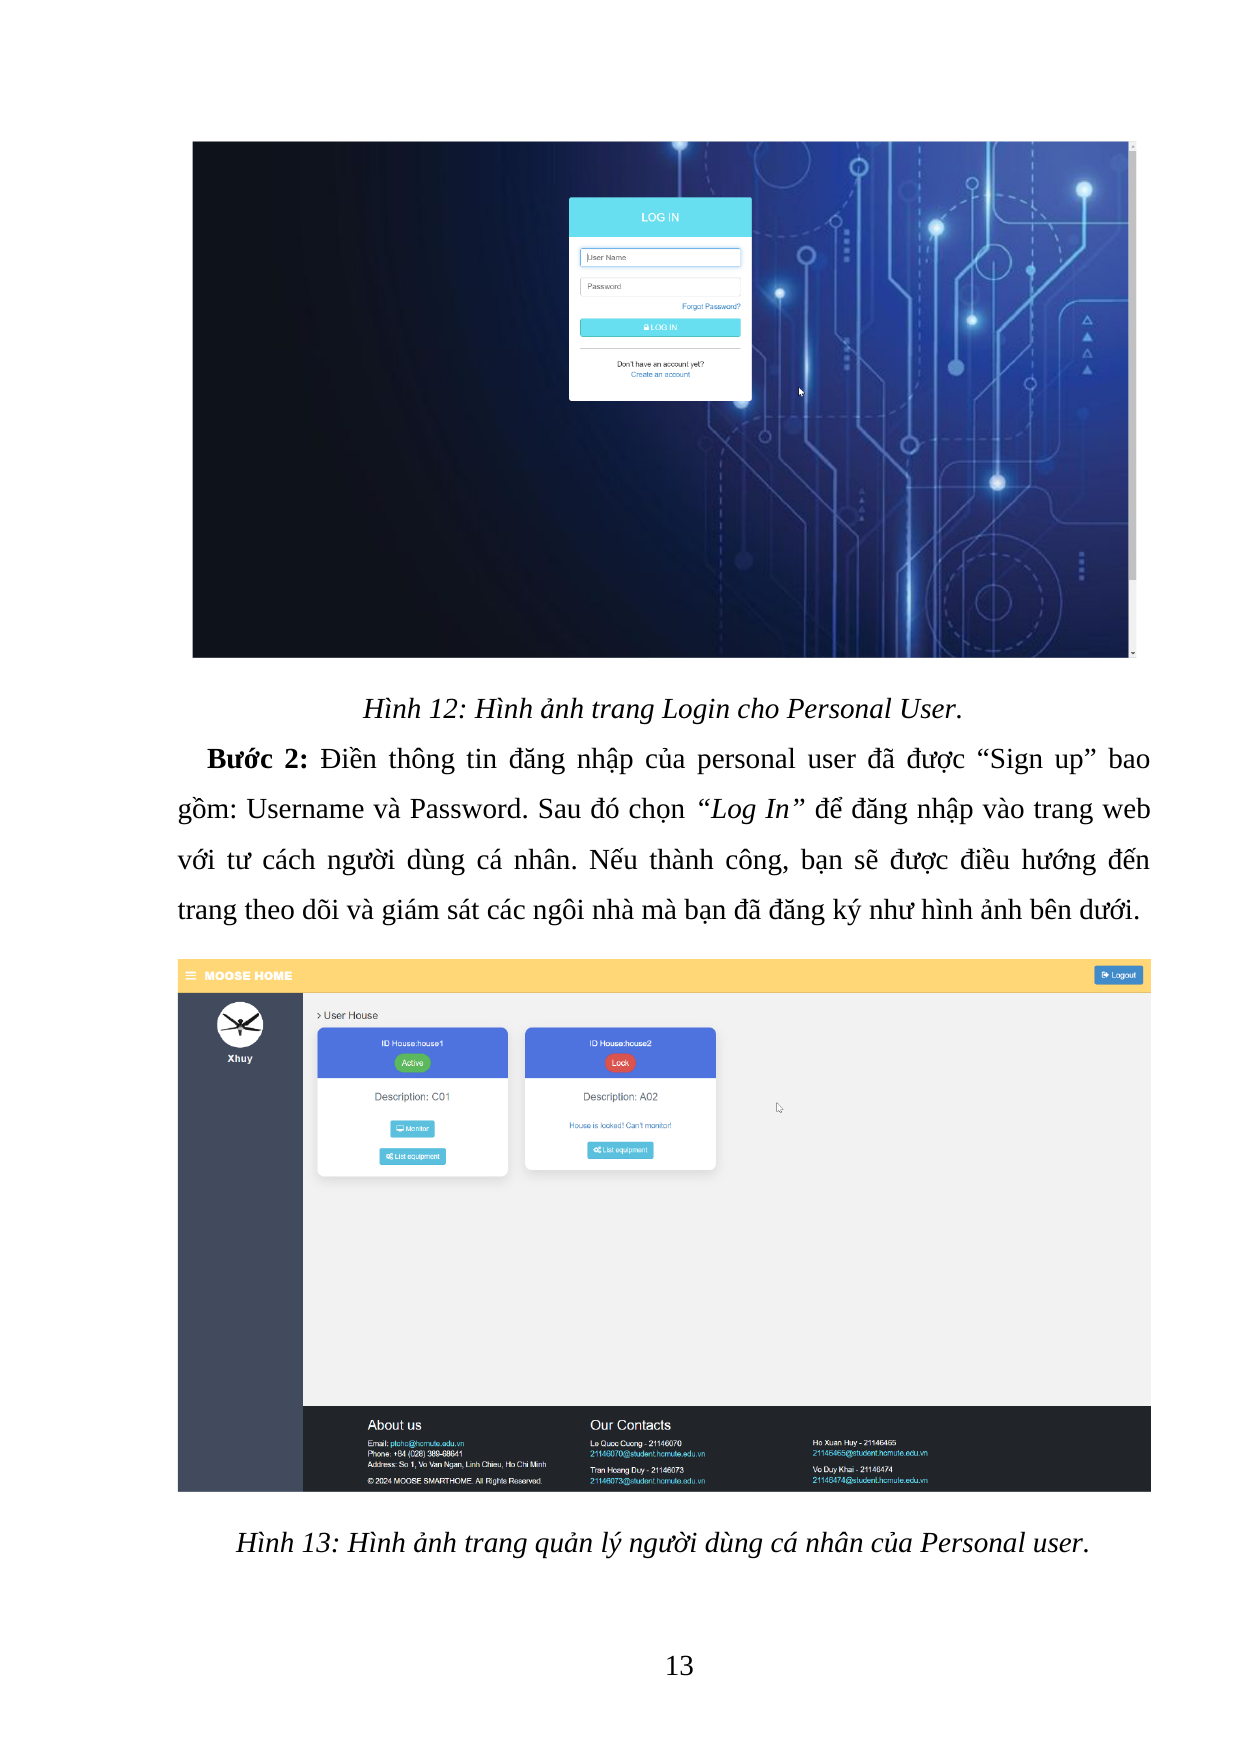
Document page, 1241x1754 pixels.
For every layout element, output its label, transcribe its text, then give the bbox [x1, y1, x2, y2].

text Hình 12: Hình ảnh trang Login cho Personal User. [177, 691, 1152, 724]
picture [192, 141, 1137, 658]
picture [177, 959, 1151, 1492]
text Hình 13: Hình ảnh trang quản lý người dùng cá nhân của Personal user. [177, 1525, 1152, 1558]
text Bước 2: Điền thông tin đăng nhập của personal user đã được “Sign up” bao gồm: Username và Password. Sau đó chọn “Log In” để đăng nhập vào trang web với tư cách người dùng cá nhân. Nếu thành công, bạn sẽ được điều hướng đến trang theo dõi và giám sát các ngôi nhà mà bạn đã đăng ký như hình ảnh bên dưới. [177, 741, 1152, 926]
